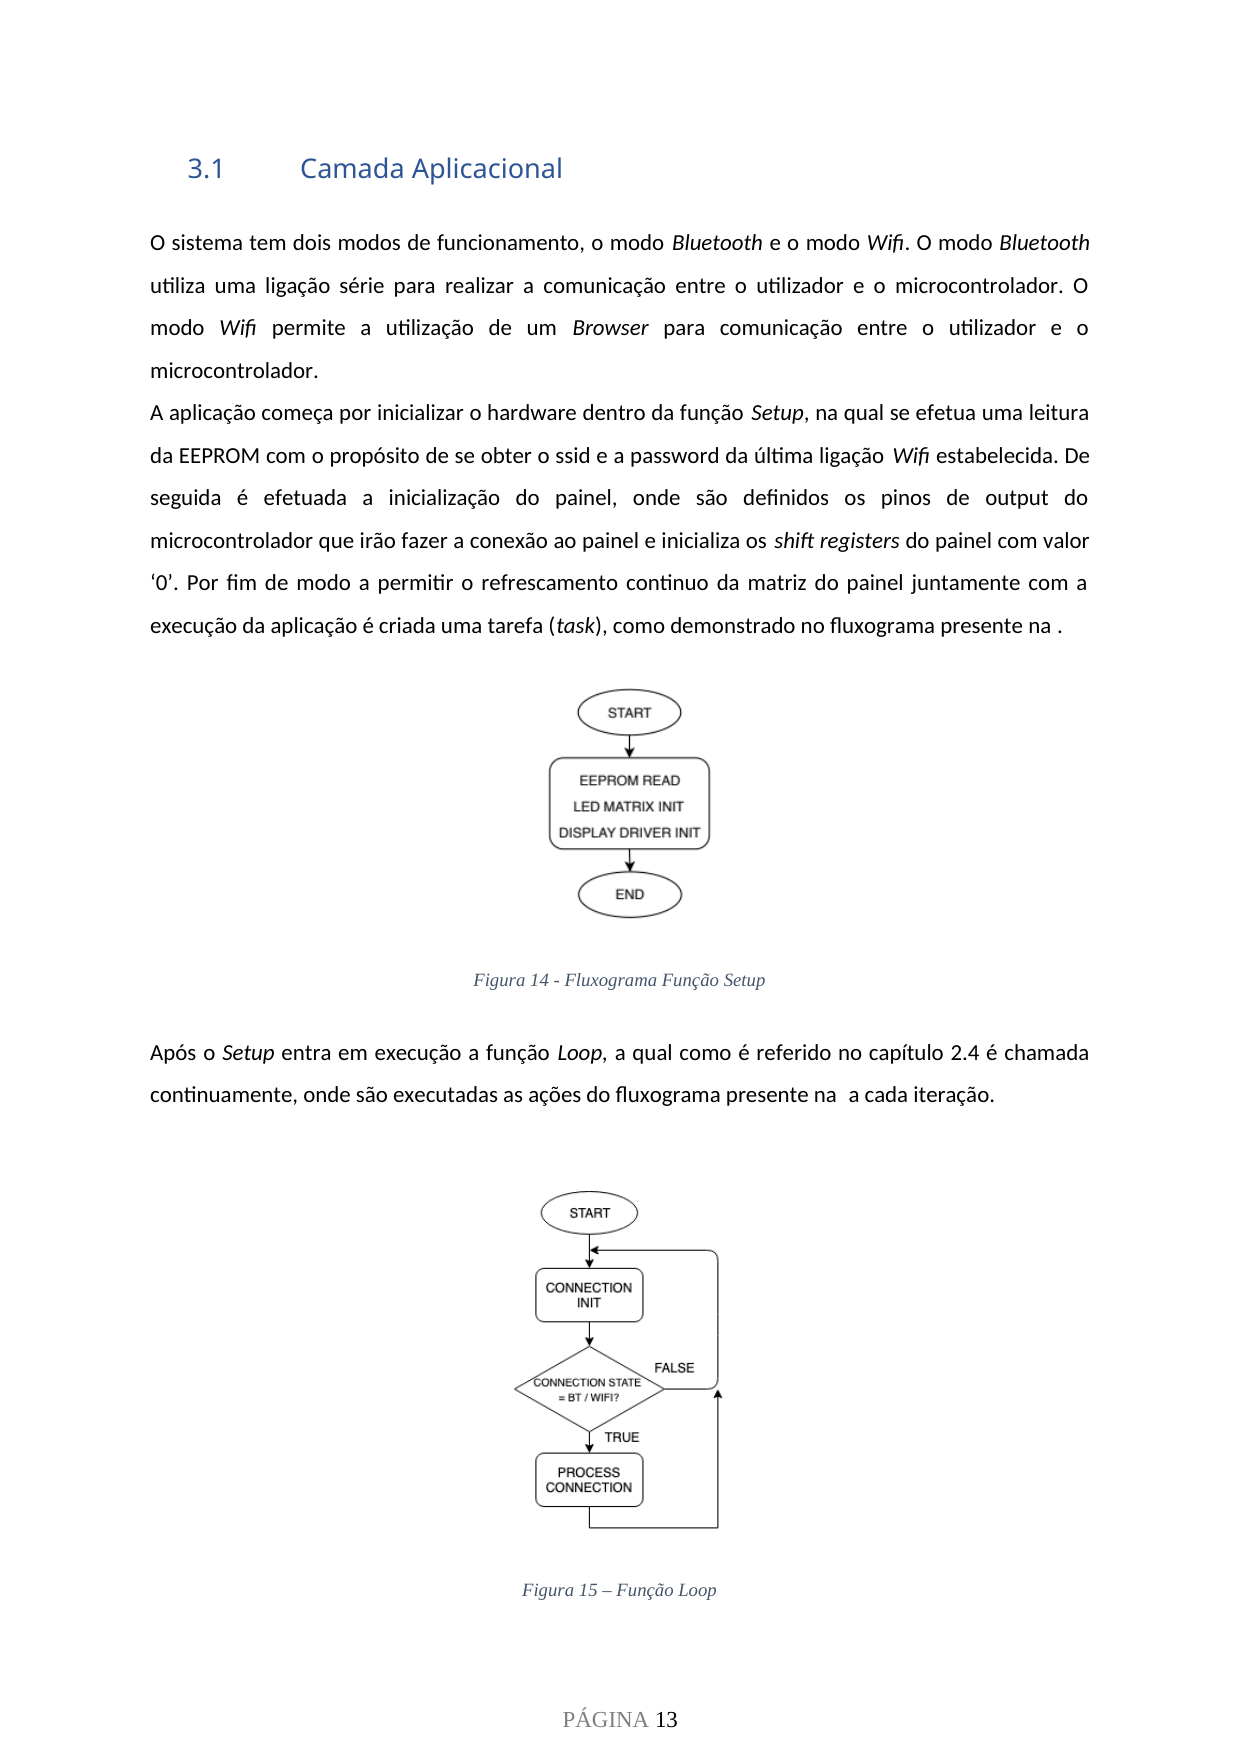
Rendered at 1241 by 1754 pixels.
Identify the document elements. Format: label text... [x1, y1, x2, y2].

picture [514, 1191, 727, 1537]
subtitle Camada Aplicacional [187, 149, 1090, 186]
text A aplicação começa por inicializar o hardware dentro da função Setup, na qual se efetua uma leitura da EEPROM com o propósito de se obter o ssid e a password da última ligação Wifi estabelecida. De seguida é efetuada a inicialização do painel, onde são definidos os pinos de output do microcontrolador que irão fazer a conexão ao painel e inicializa os shift registers do painel com valor ‘0’. Por fim de modo a permitir o refrescamento continuo da matriz do painel juntamente com a execução da aplicação é criada uma tarefa (task), como demonstrado no fluxograma presente na Figura 14. [150, 398, 1090, 639]
text Após o Setup entra em execução a função Loop, a qual como é referido no capítulo 2.4 é chamada continuamente, onde são executadas as ações do fluxograma presente na Figura 15 a cada iteração. [150, 1038, 1090, 1108]
text O sistema tem dois modos de funcionamento, o modo Bluetooth e o modo Wifi. O modo Bluetooth utiliza uma ligação série para realizar a comunicação entre o utilizador e o microcontrolador. O modo Wifi permite a utilização de um Browser para comunicação entre o utilizador e o microcontrolador. [150, 228, 1090, 384]
